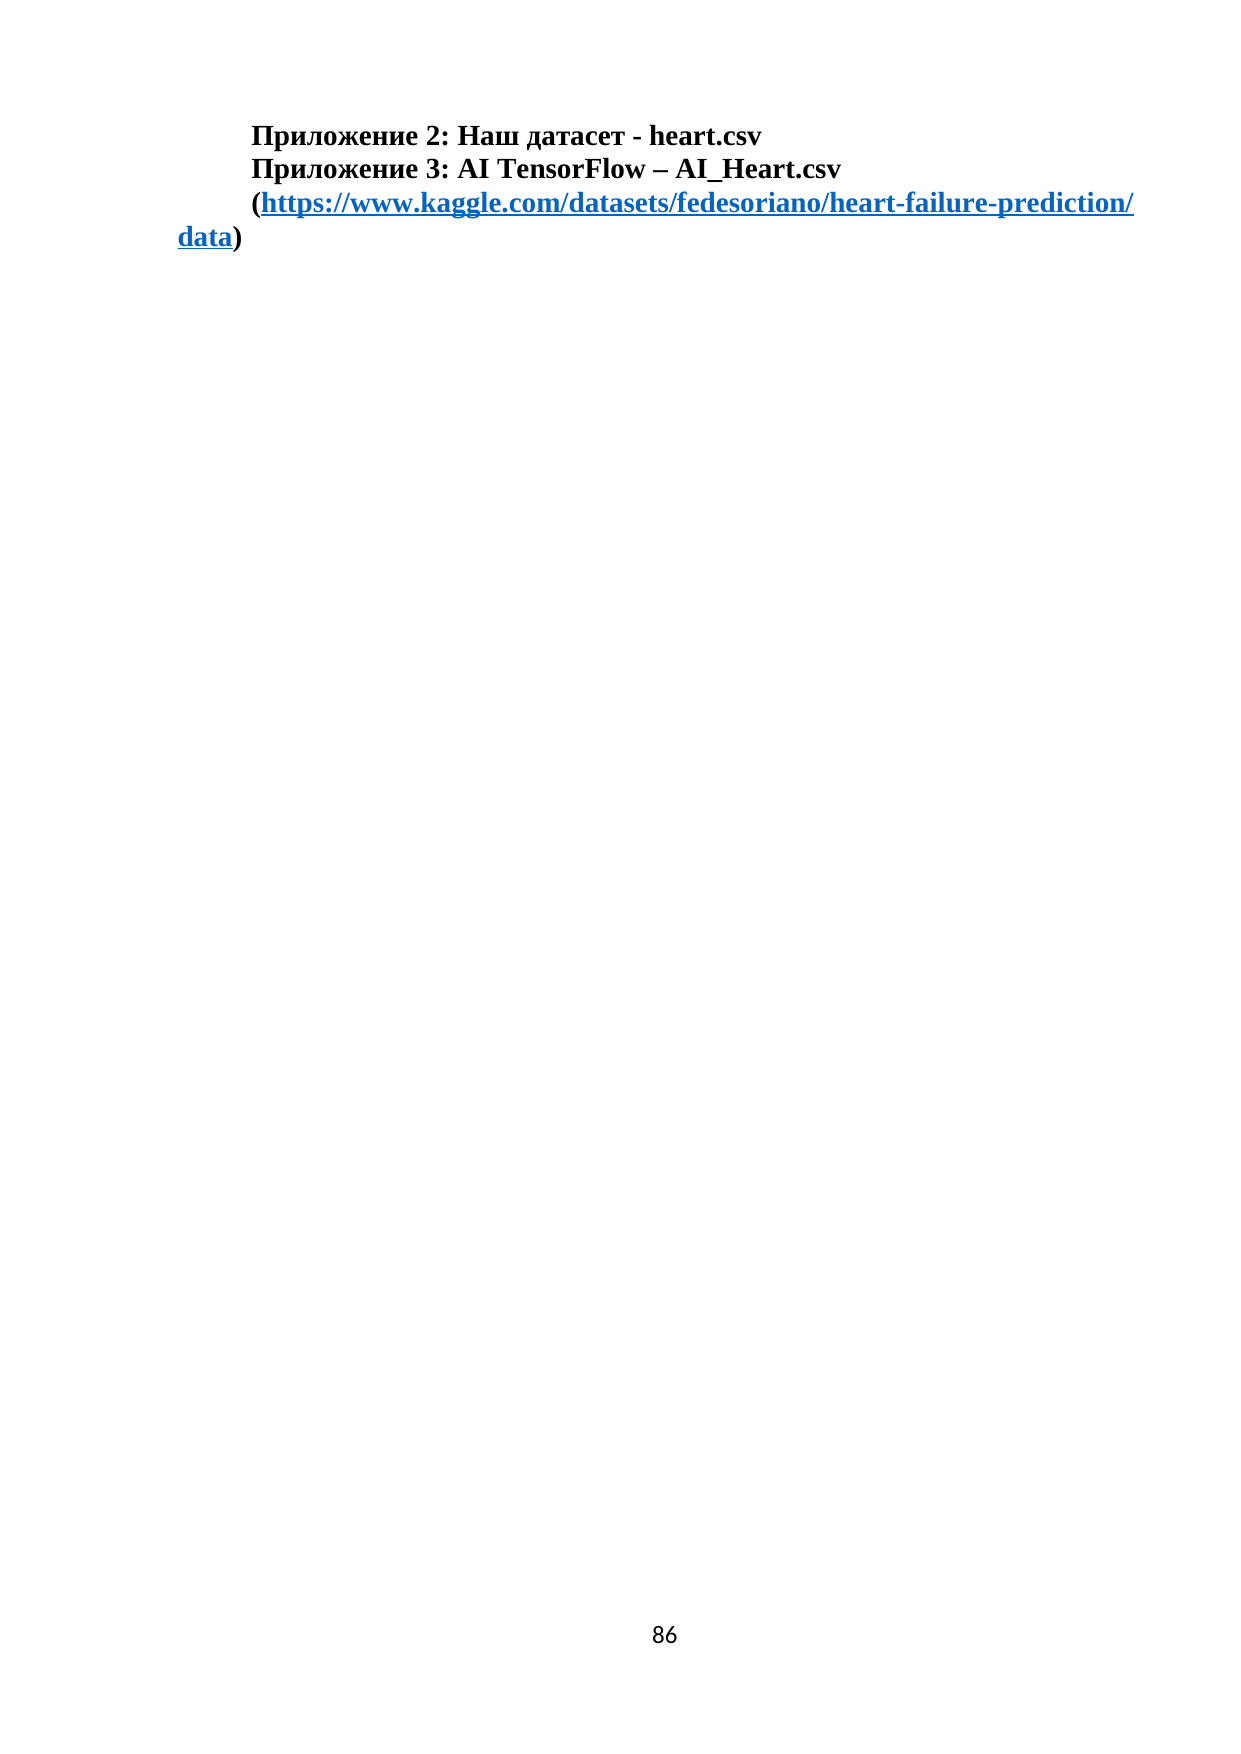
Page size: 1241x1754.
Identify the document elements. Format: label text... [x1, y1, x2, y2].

text (https://www.kaggle.com/datasets/fedesoriano/heart-failure-prediction/data) [177, 185, 1152, 252]
text Приложение 2: Наш датасет - heart.csv [177, 118, 1152, 152]
text Приложение 3: AI TensorFlow – AI_Heart.csv [177, 152, 1152, 185]
